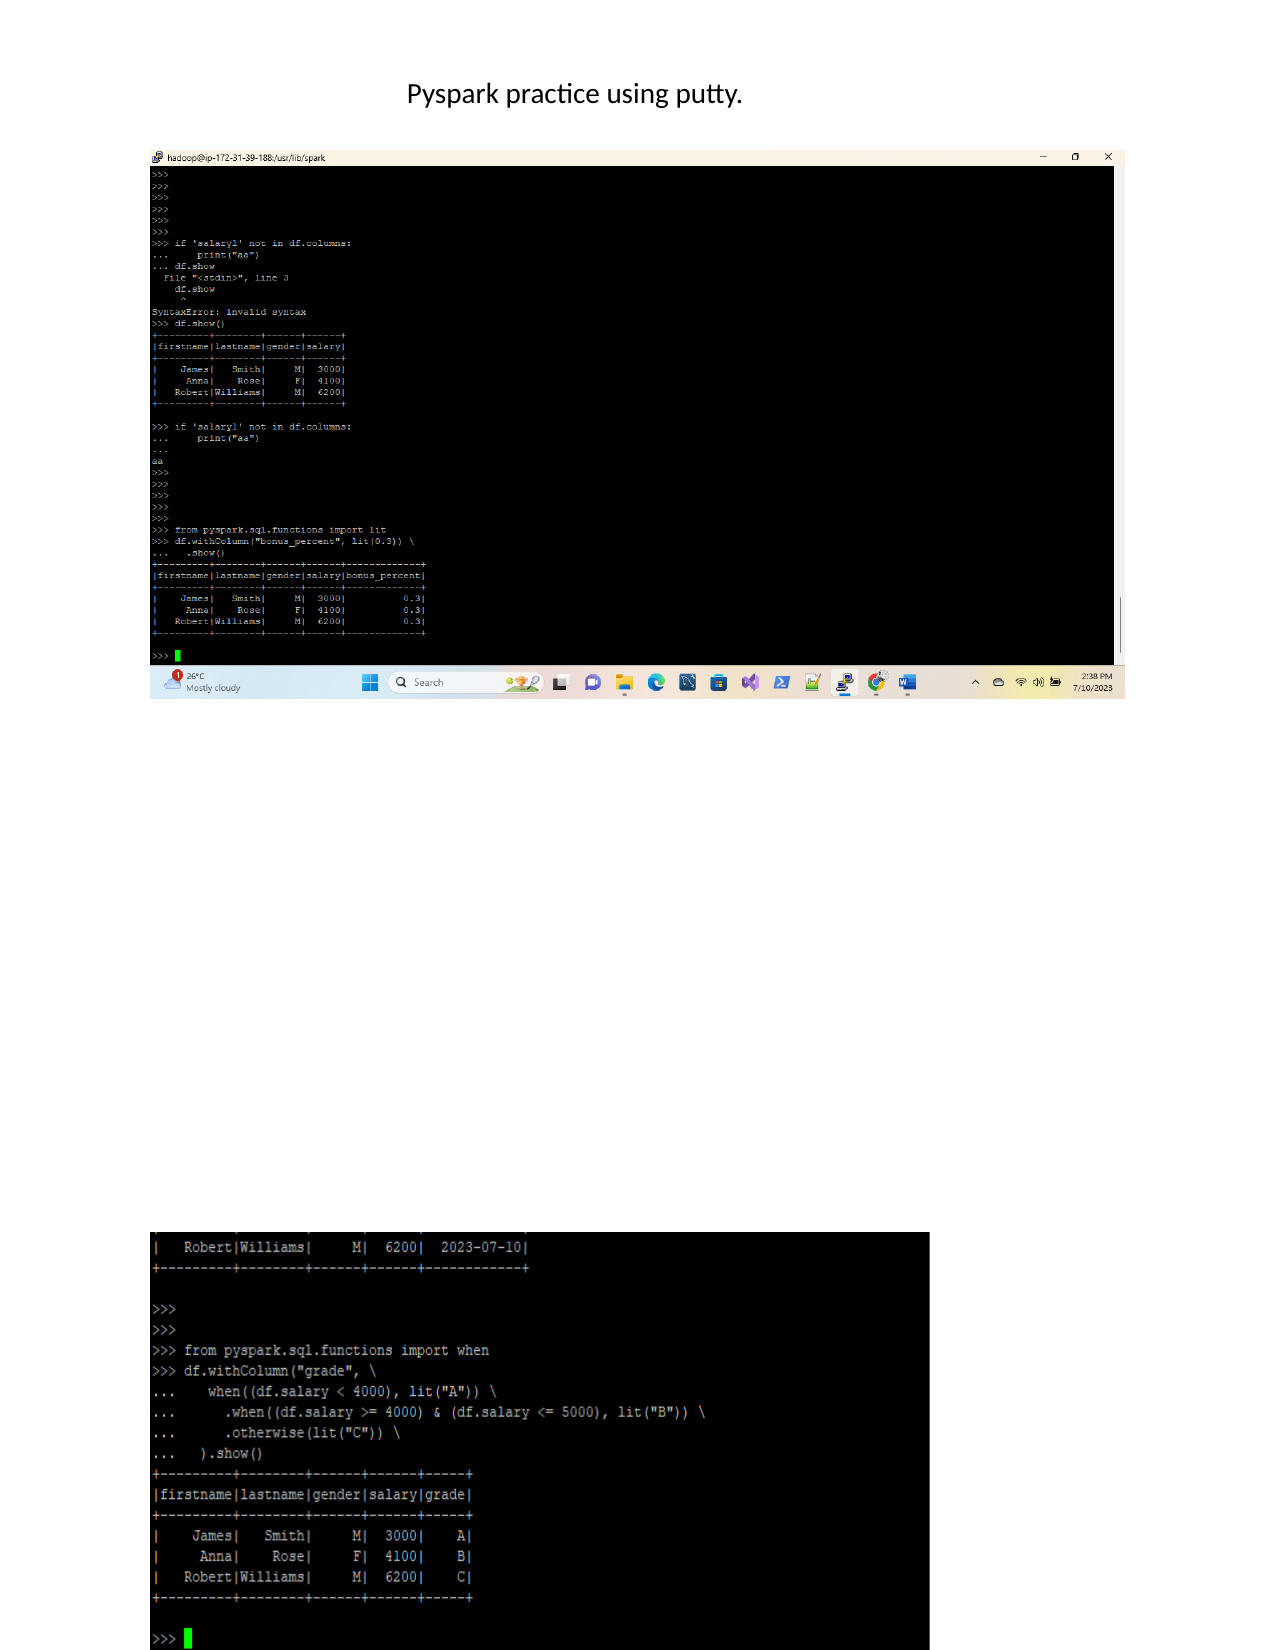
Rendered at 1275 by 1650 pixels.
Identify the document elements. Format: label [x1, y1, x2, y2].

picture [150, 1232, 930, 1650]
picture [150, 150, 1125, 699]
